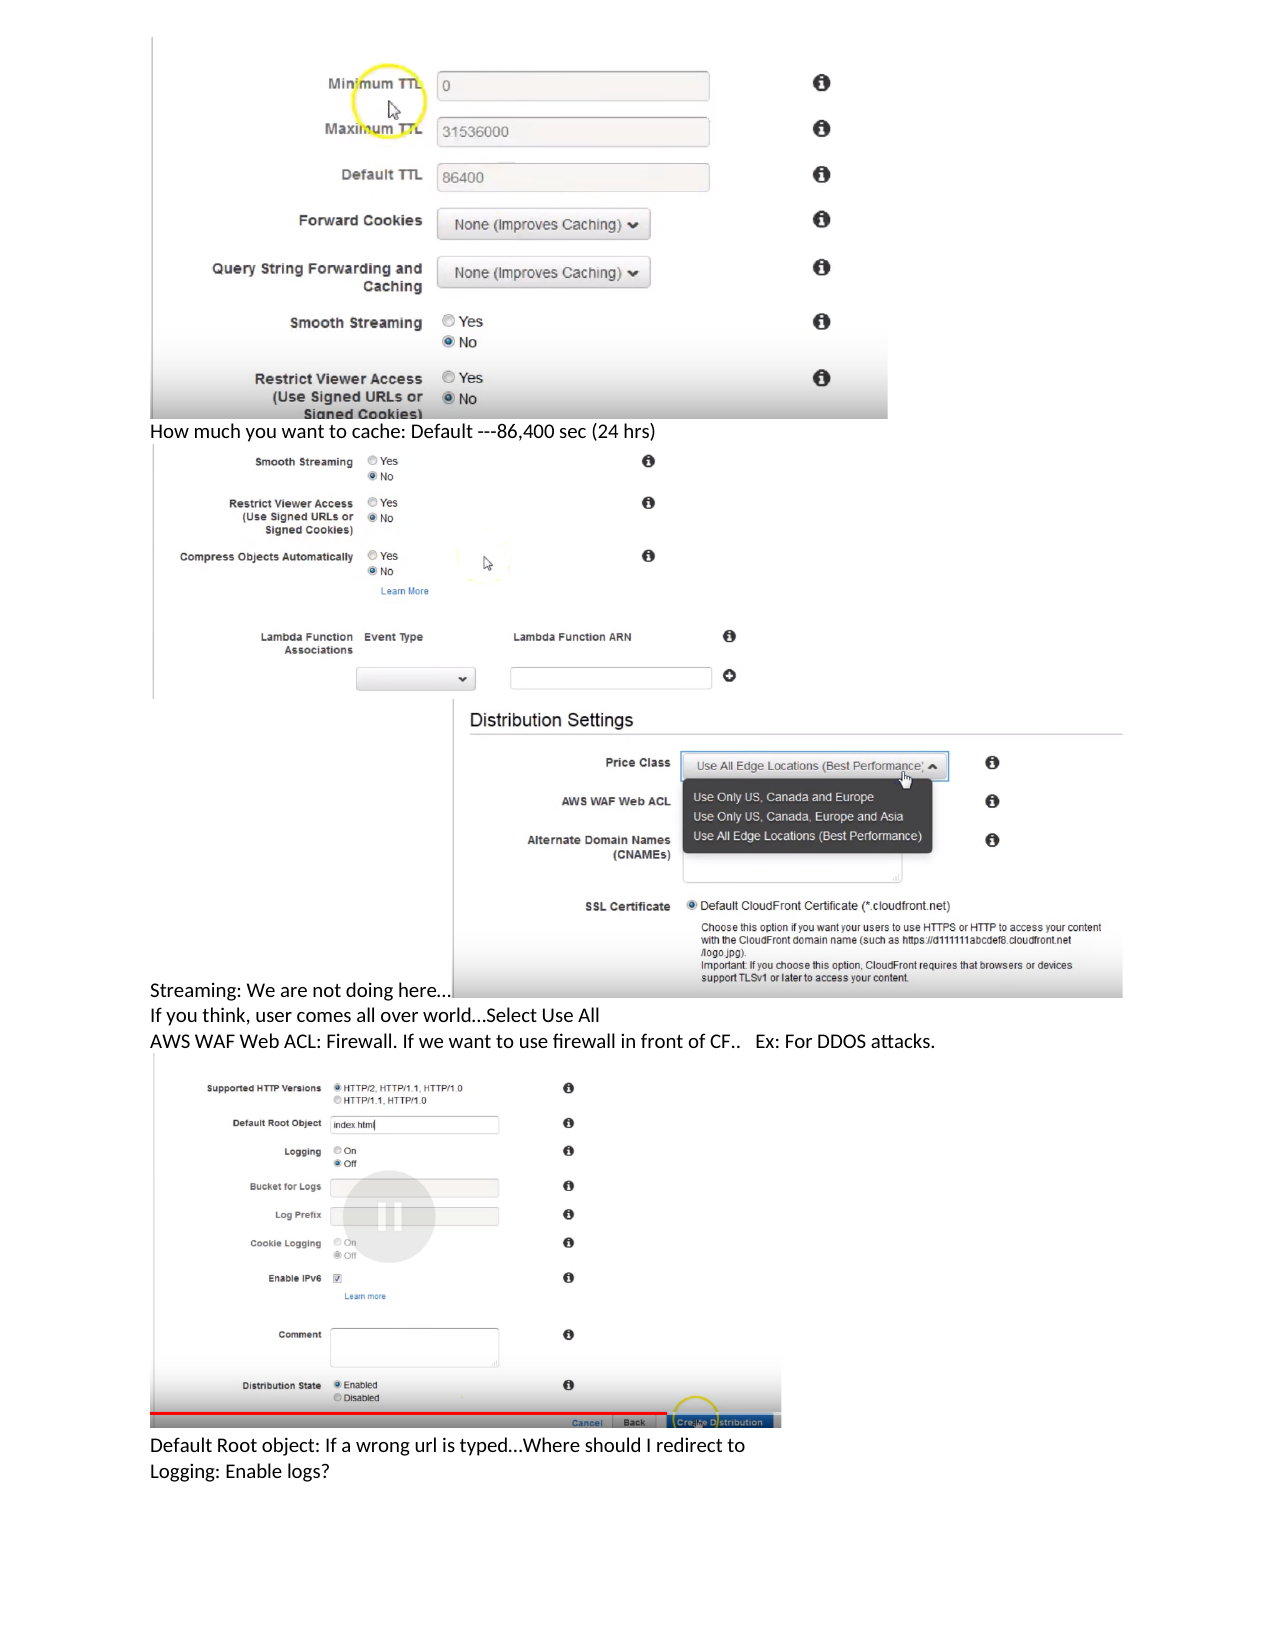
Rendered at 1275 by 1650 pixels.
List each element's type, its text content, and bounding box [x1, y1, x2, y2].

picture [150, 37, 888, 419]
picture [150, 1053, 782, 1428]
text If you think, user comes all over world…Select Use All [150, 1003, 1125, 1028]
text Default Root object: If a wrong url is typed…Where should I redirect to [150, 1433, 1125, 1458]
text How much you want to cache: Default ---86,400 sec (24 hrs) [150, 419, 1125, 444]
text Logging: Enable logs? [150, 1458, 1125, 1483]
text Streaming: We are not doing here… [150, 699, 1125, 1003]
picture [150, 444, 1123, 998]
